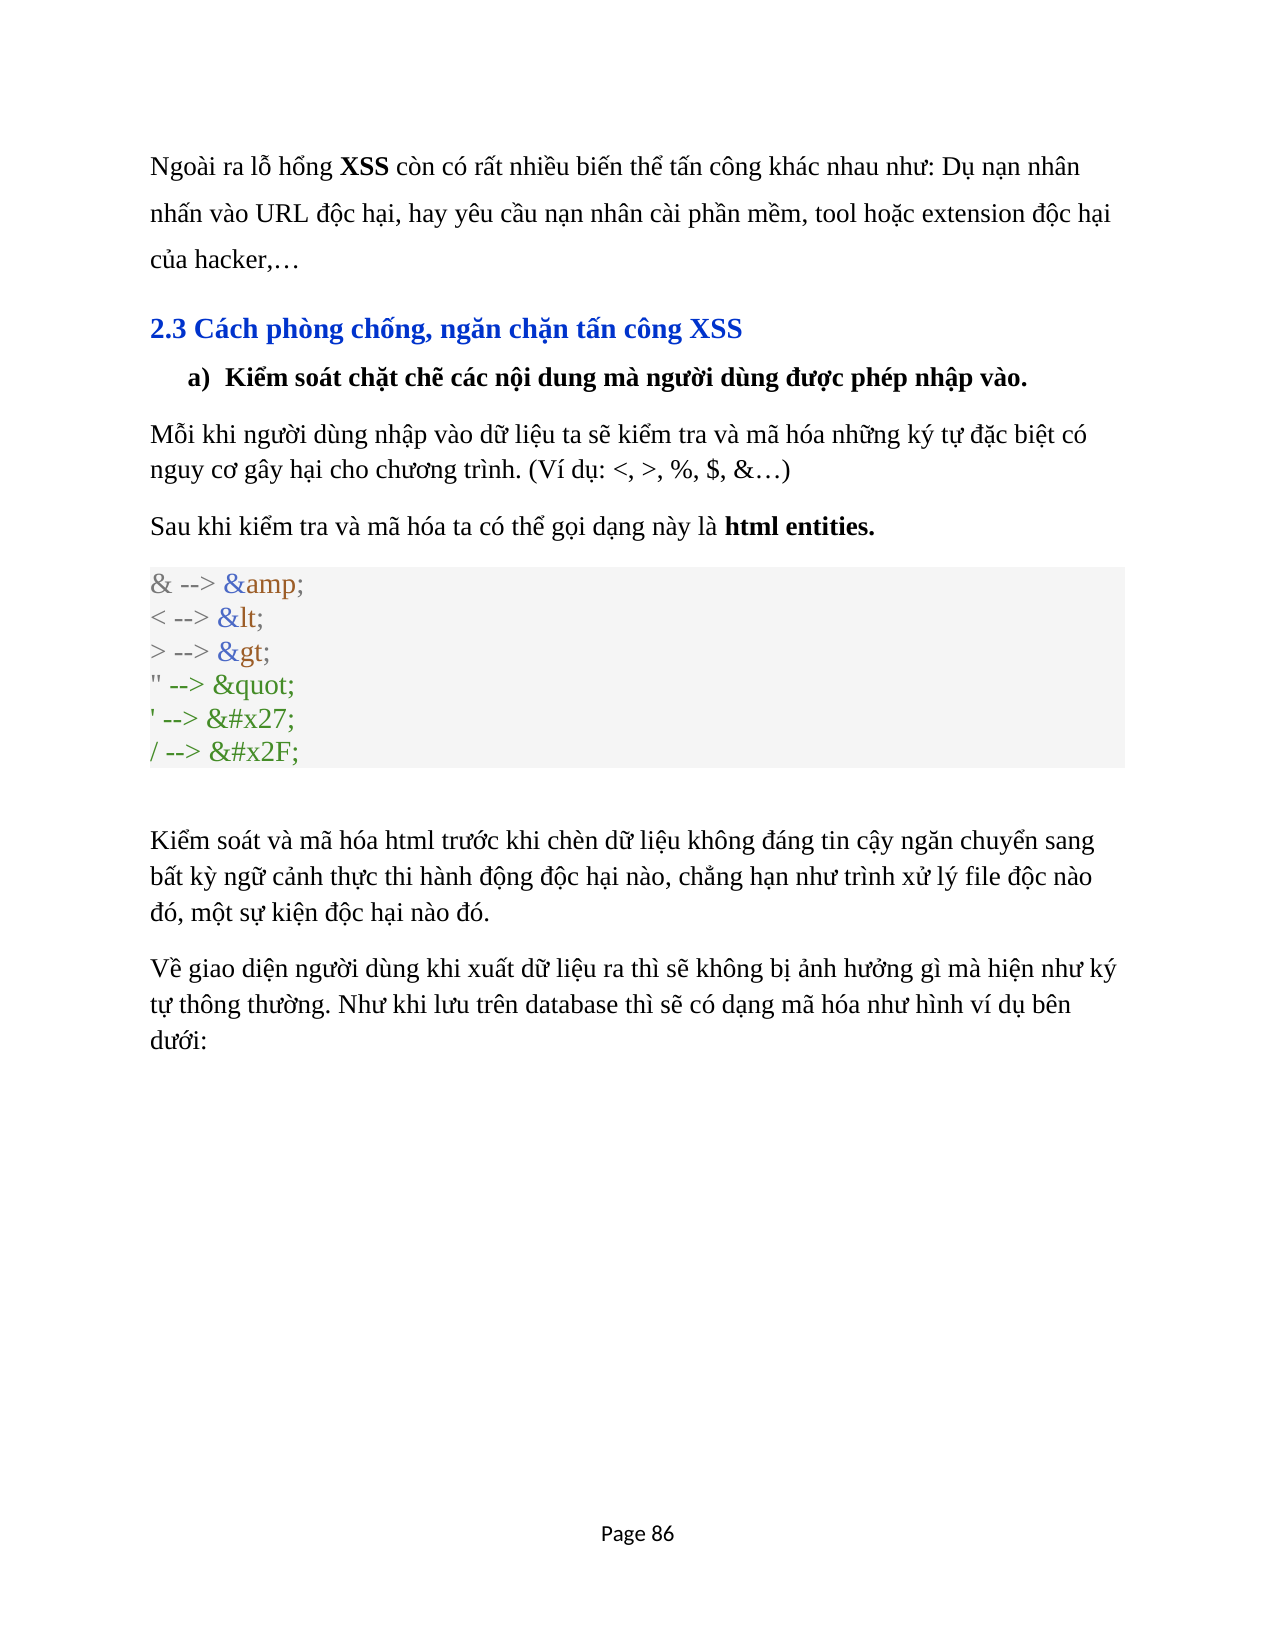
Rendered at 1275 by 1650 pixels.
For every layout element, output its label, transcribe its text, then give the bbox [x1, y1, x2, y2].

text > --> &gt; [150, 634, 1125, 667]
text Mỗi khi người dùng nhập vào dữ liệu ta sẽ kiểm tra và mã hóa những ký tự đặc biệt có nguy cơ gây hại cho chương trình. (Ví dụ: <, >, %, $, &…) [150, 418, 1125, 484]
text / --> &#x2F; [150, 734, 1125, 768]
text Sau khi kiểm tra và mã hóa ta có thể gọi dạng này là html entities. [150, 510, 1125, 541]
text ' --> &#x27; [150, 701, 1125, 734]
text " --> &quot; [150, 667, 1125, 701]
text Ngoài ra lỗ hổng XSS còn có rất nhiều biến thể tấn công khác nhau như: Dụ nạn nhân nhấn vào URL độc hại, hay yêu cầu nạn nhân cài phần mềm, tool hoặc extension độc hại của hacker,… [150, 150, 1125, 274]
text & --> &amp; [150, 567, 1125, 600]
text Kiểm soát và mã hóa html trước khi chèn dữ liệu không đáng tin cậy ngăn chuyển sang bất kỳ ngữ cảnh thực thi hành động độc hại nào, chẳng hạn như trình xử lý file độc nào đó, một sự kiện độc hại nào đó. [150, 824, 1125, 927]
list Kiểm soát chặt chẽ các nội dung mà người dùng được phép nhập vào. [187, 361, 1125, 392]
subtitle 2.3 Cách phòng chống, ngăn chặn tấn công XSS [150, 311, 1125, 344]
text Về giao diện người dùng khi xuất dữ liệu ra thì sẽ không bị ảnh hưởng gì mà hiện như ký tự thông thường. Như khi lưu trên database thì sẽ có dạng mã hóa như hình ví dụ bên dưới: [150, 952, 1125, 1055]
text < --> &lt; [150, 600, 1125, 634]
